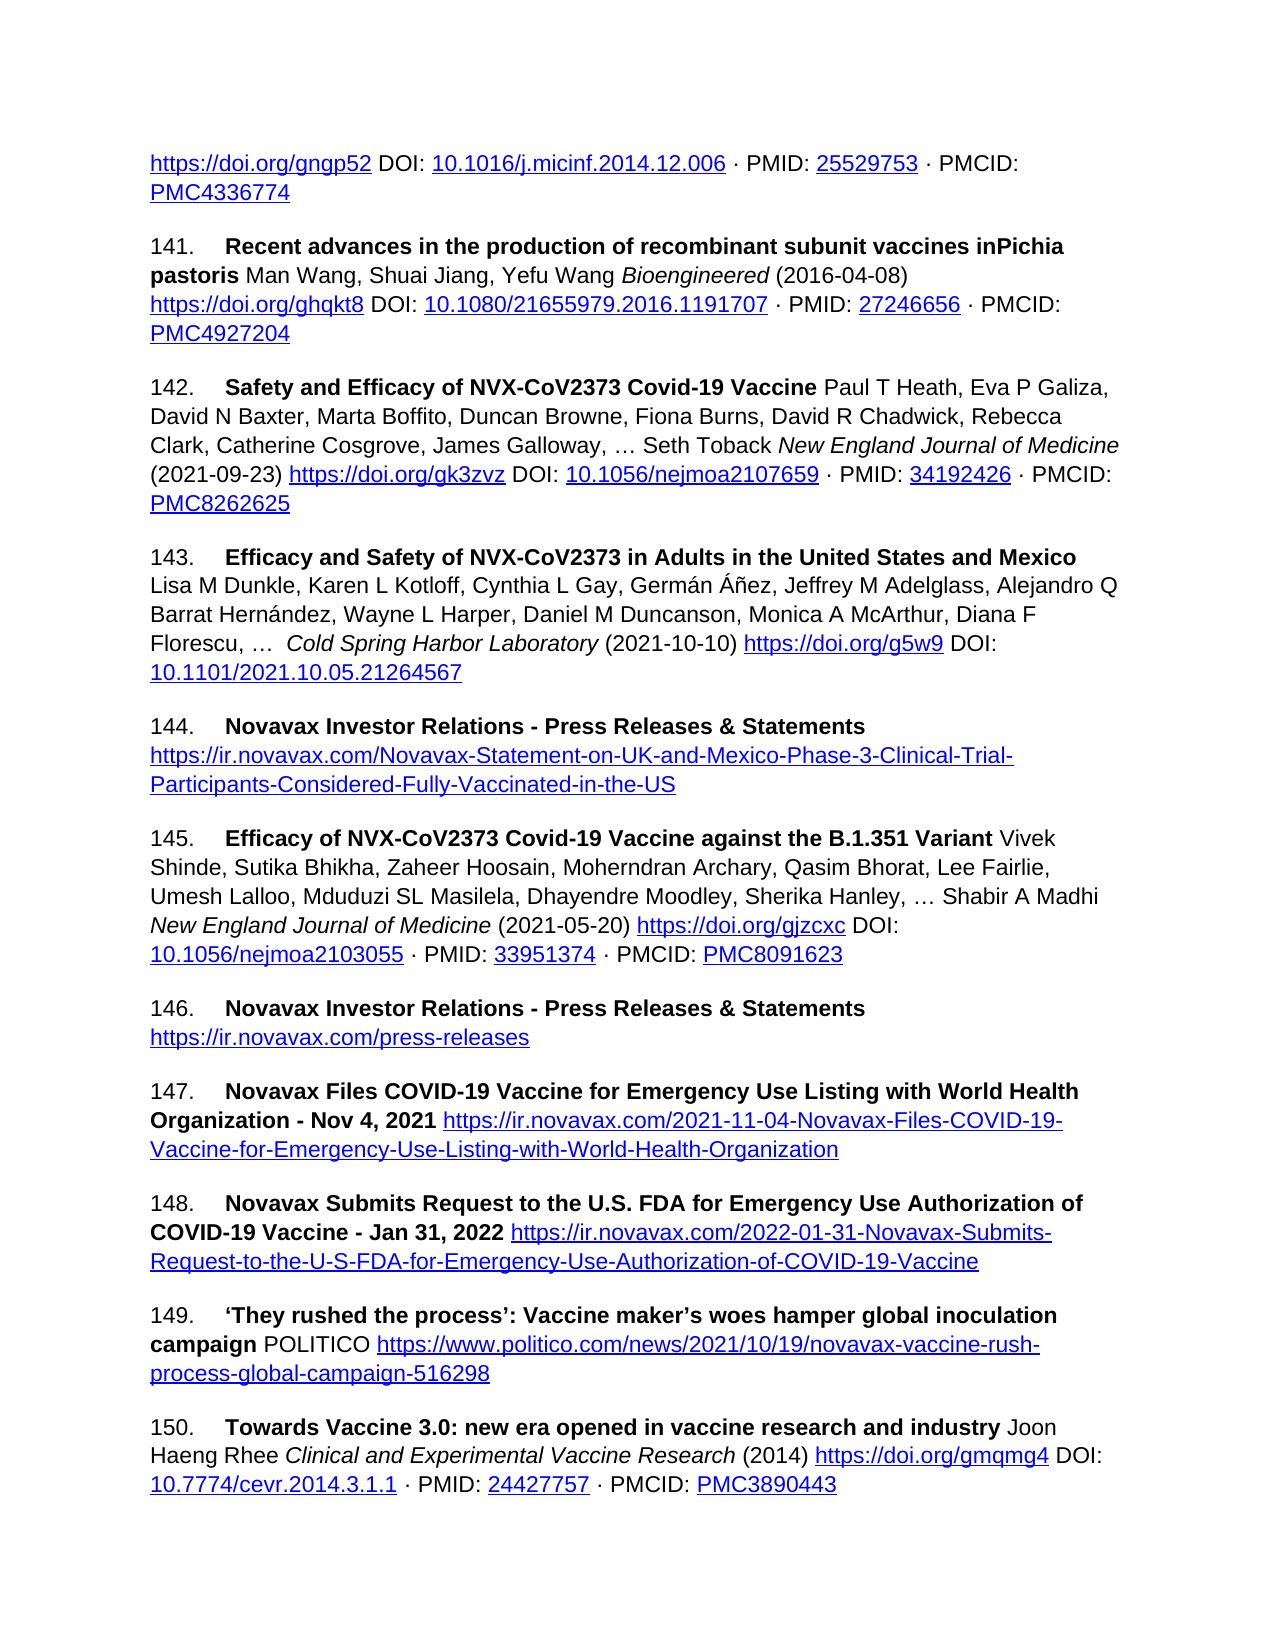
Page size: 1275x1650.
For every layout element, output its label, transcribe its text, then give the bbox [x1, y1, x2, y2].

text 145. Efficacy of NVX-CoV2373 Covid-19 Vaccine against the B.1.351 Variant Vivek Shinde, Sutika Bhikha, Zaheer Hoosain, Moherndran Archary, Qasim Bhorat, Lee Fairlie, Umesh Lalloo, Mduduzi SL Masilela, Dhayendre Moodley, Sherika Hanley, … Shabir A Madhi New England Journal of Medicine (2021-05-20) https://doi.org/gjzcxc DOI: 10.1056/nejmoa2103055 · PMID: 33951374 · PMCID: PMC8091623 [150, 825, 1125, 967]
text 142. Safety and Efficacy of NVX-CoV2373 Covid-19 Vaccine Paul T Heath, Eva P Galiza, David N Baxter, Marta Boffito, Duncan Browne, Fiona Burns, David R Chadwick, Rebecca Clark, Catherine Cosgrove, James Galloway, … Seth Toback New England Journal of Medicine (2021-09-23) https://doi.org/gk3zvz DOI: 10.1056/nejmoa2107659 · PMID: 34192426 · PMCID: PMC8262625 [150, 374, 1125, 516]
text 146. Novavax Investor Relations - Press Releases & Statements https://ir.novavax.com/press-releases [150, 995, 1125, 1050]
text 150. Towards Vaccine 3.0: new era opened in vaccine research and industry Joon Haeng Rhee Clinical and Experimental Vaccine Research (2014) https://doi.org/gmqmg4 DOI: 10.7774/cevr.2014.3.1.1 · PMID: 24427757 · PMCID: PMC3890443 [150, 1413, 1125, 1498]
text 143. Efficacy and Safety of NVX-CoV2373 in Adults in the United States and Mexico Lisa M Dunkle, Karen L Kotloff, Cynthia L Gay, Germán Áñez, Jeffrey M Adelglass, Alejandro Q Barrat Hernández, Wayne L Harper, Daniel M Duncanson, Monica A McArthur, Diana F Florescu, … Cold Spring Harbor Laboratory (2021-10-10) https://doi.org/g5w9 DOI: 10.1101/2021.10.05.21264567 [150, 543, 1125, 686]
text 144. Novavax Investor Relations - Press Releases & Statements https://ir.novavax.com/Novavax-Statement-on-UK-and-Mexico-Phase-3-Clinical-Trial-Participants-Considered-Fully-Vaccinated-in-the-US [150, 713, 1125, 798]
text 148. Novavax Submits Request to the U.S. FDA for Emergency Use Authorization of COVID-19 Vaccine - Jan 31, 2022 https://ir.novavax.com/2022-01-31-Novavax-Submits-Request-to-the-U-S-FDA-for-Emergency-Use-Authorization-of-COVID-19-Vaccine [150, 1190, 1125, 1274]
text 141. Recent advances in the production of recombinant subunit vaccines inPichia pastoris Man Wang, Shuai Jiang, Yefu Wang Bioengineered (2016-04-08) https://doi.org/ghqkt8 DOI: 10.1080/21655979.2016.1191707 · PMID: 27246656 · PMCID: PMC4927204 [150, 233, 1125, 346]
text 149. ‘They rushed the process’: Vaccine maker’s woes hamper global inoculation campaign POLITICO https://www.politico.com/news/2021/10/19/novavax-vaccine-rush-process-global-campaign-516298 [150, 1302, 1125, 1386]
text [150, 150, 1125, 205]
text 147. Novavax Files COVID-19 Vaccine for Emergency Use Listing with World Health Organization - Nov 4, 2021 https://ir.novavax.com/2021-11-04-Novavax-Files-COVID-19-Vaccine-for-Emergency-Use-Listing-with-World-Health-Organization [150, 1078, 1125, 1162]
